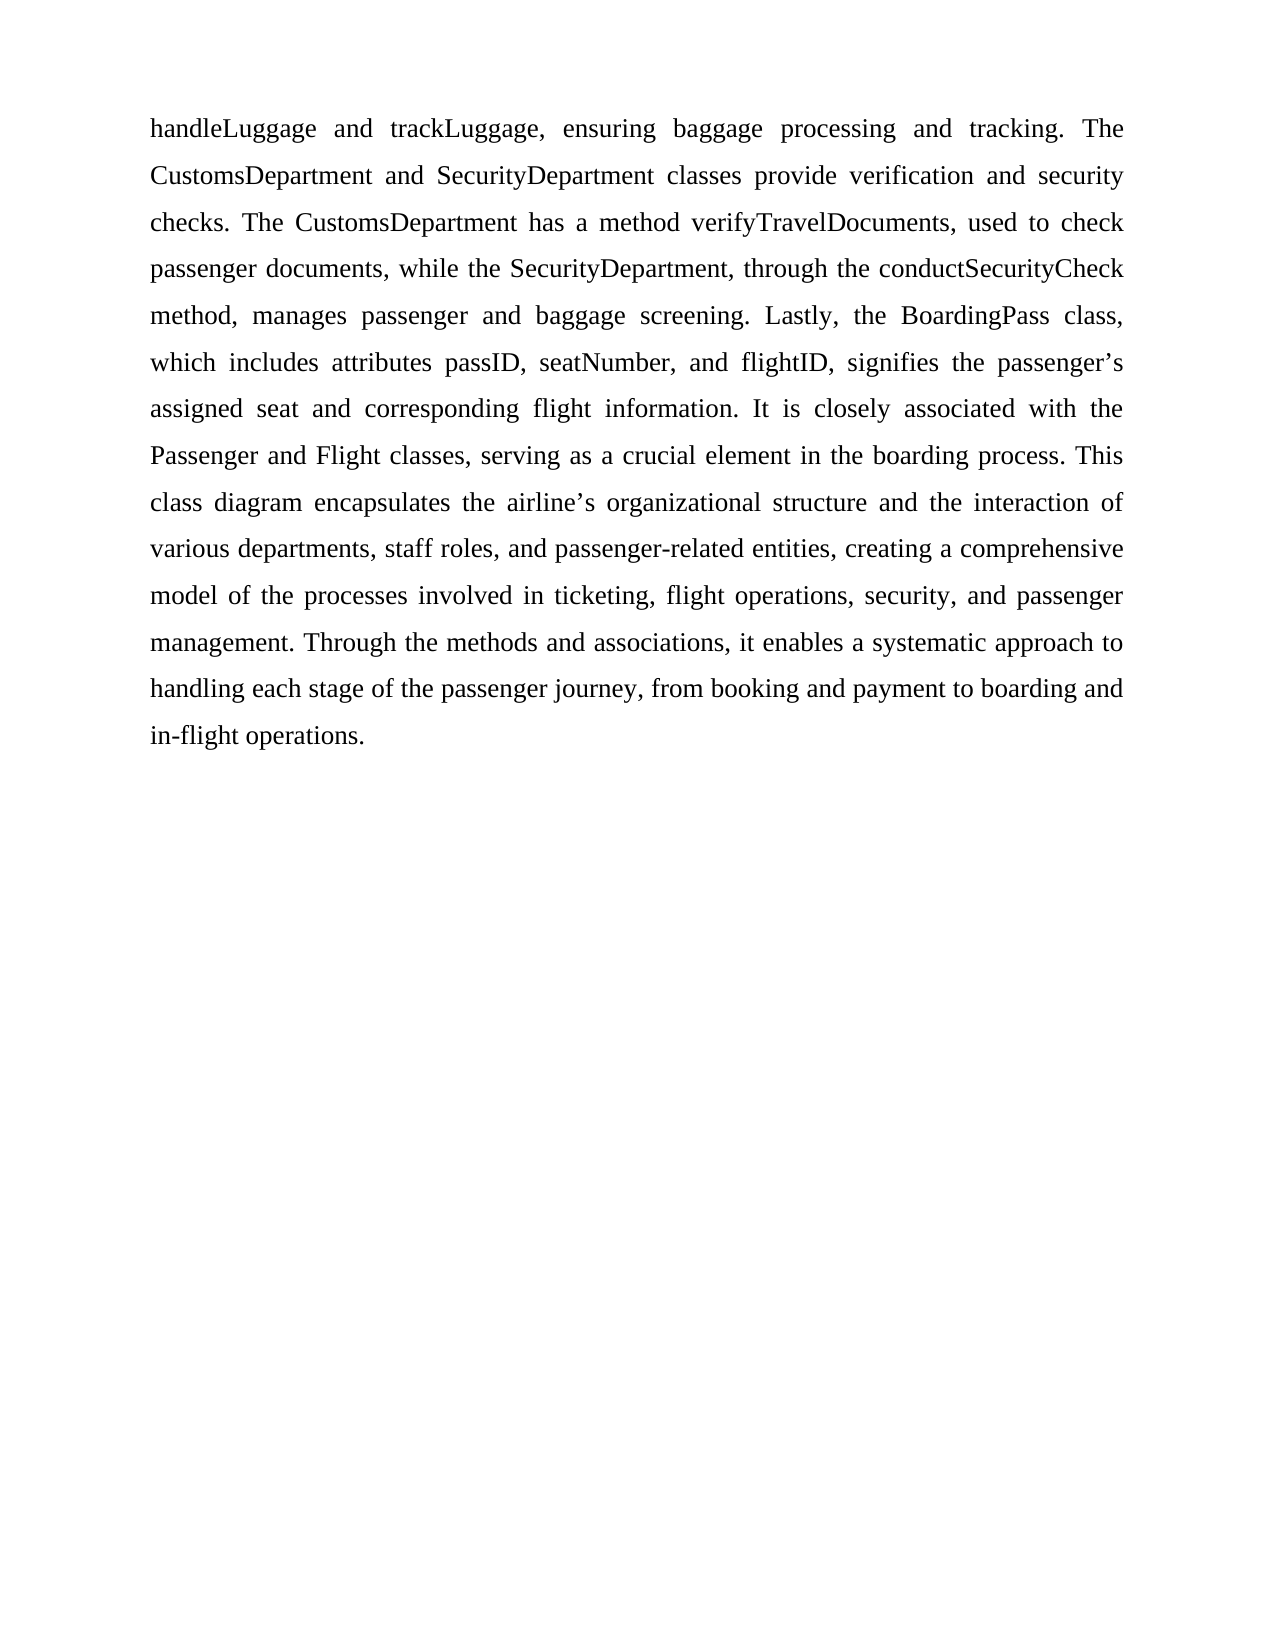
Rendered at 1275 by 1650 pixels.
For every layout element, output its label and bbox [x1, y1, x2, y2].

text [150, 112, 1125, 750]
